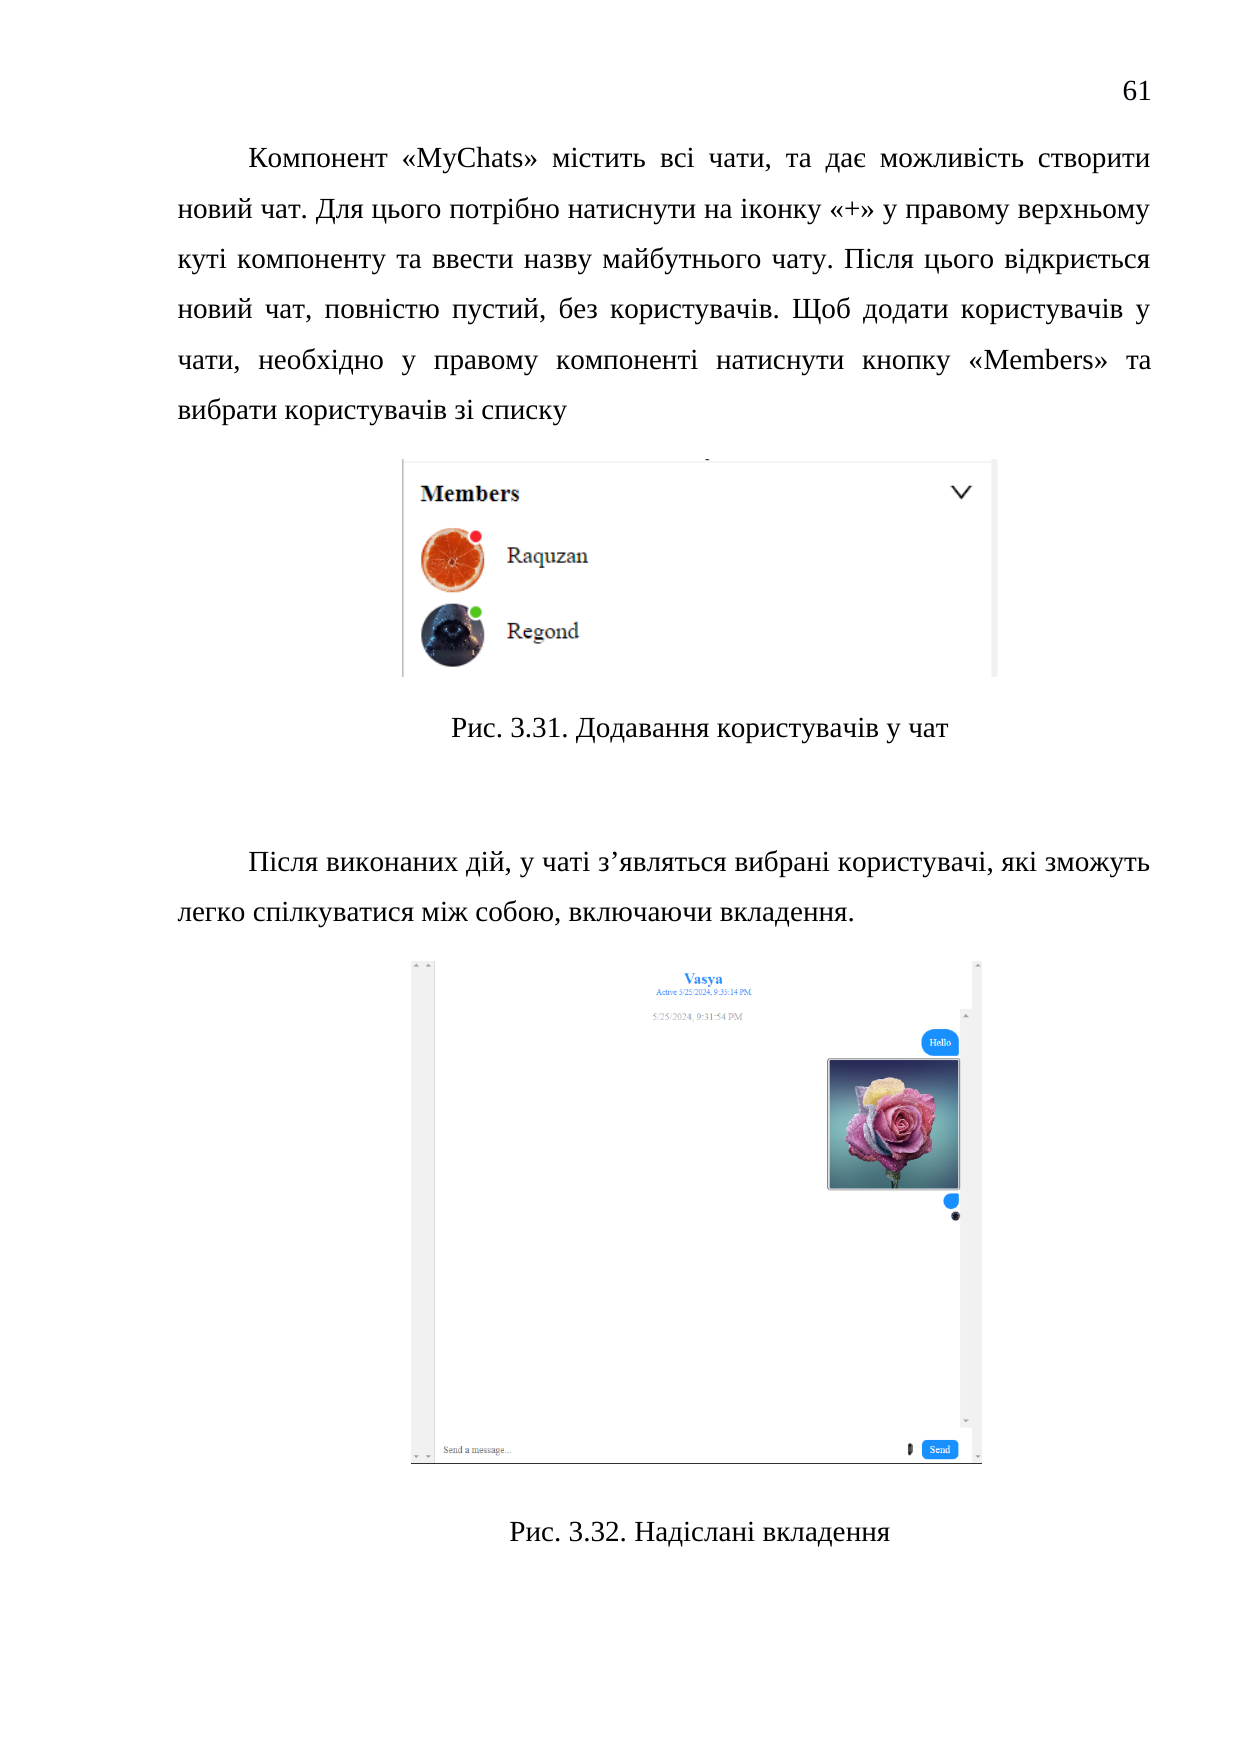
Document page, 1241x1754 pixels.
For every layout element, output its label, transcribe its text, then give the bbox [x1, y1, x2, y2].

picture [411, 961, 982, 1464]
text Компонент «MyChats» містить всі чати, та дає можливість створити новий чат. Для цього потрібно натиснути на іконку «+» у правому верхньому куті компоненту та ввести назву майбутнього чату. Після цього відкриється новий чат, повністю пустий, без користувачів. Щоб додати користувачів у чати, необхідно у правому компоненті натиснути кнопку «Members» та вибрати користувачів зі списку [177, 141, 1152, 426]
picture [401, 459, 998, 677]
text Рис. 3.31. Додавання користувачів у чат [177, 710, 1152, 743]
text Після виконаних дій, у чаті з’являться вибрані користувачі, які зможуть легко спілкуватися між собою, включаючи вкладення. [177, 844, 1152, 928]
